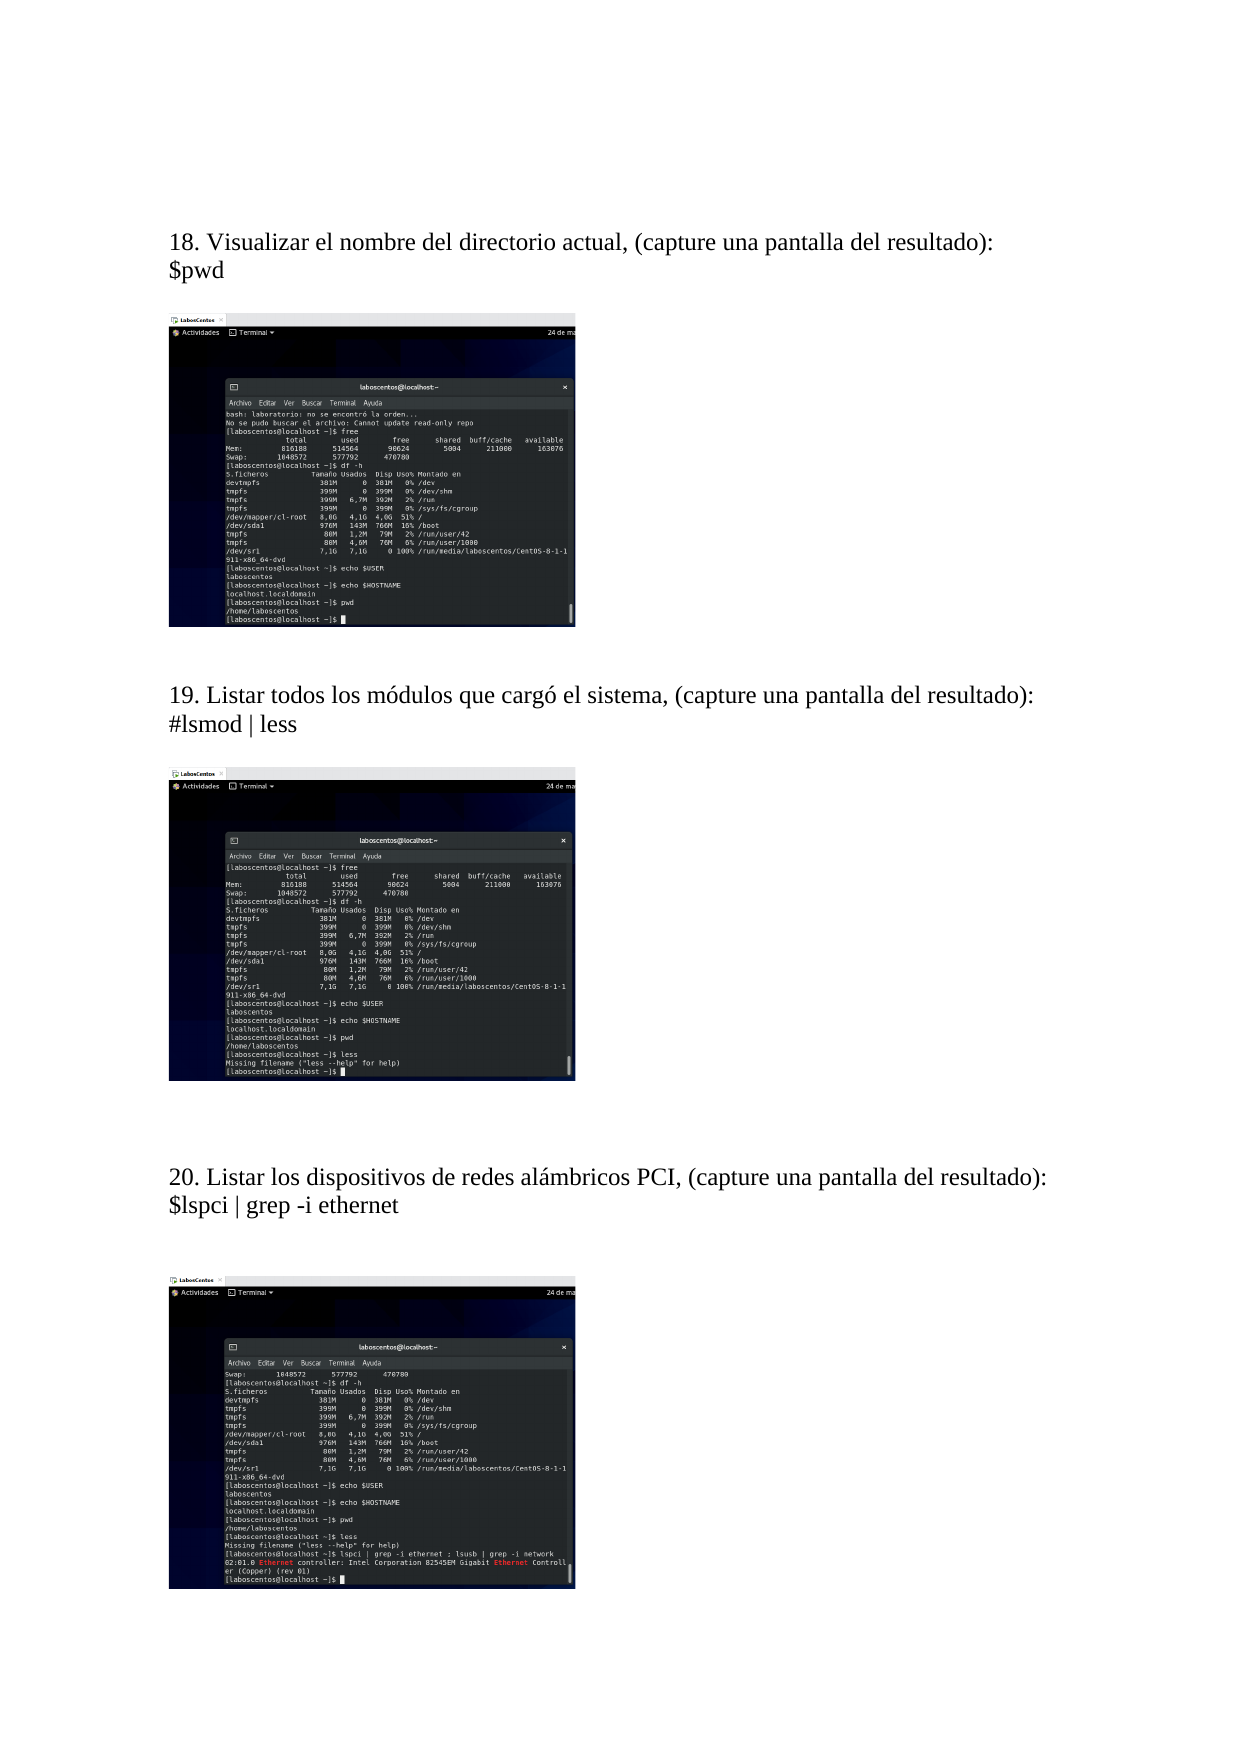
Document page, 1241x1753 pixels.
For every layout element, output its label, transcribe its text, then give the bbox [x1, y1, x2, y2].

picture [168, 313, 576, 627]
picture [168, 767, 576, 1081]
text #lsmod | less [169, 710, 1065, 737]
text 20. Listar los dispositivos de redes alámbricos PCI, (capture una pantalla del resultado): [169, 1164, 1065, 1191]
text 18. Visualizar el nombre del directorio actual, (capture una pantalla del resultado): [169, 229, 1065, 256]
text 19. Listar todos los módulos que cargó el sistema, (capture una pantalla del resultado): [169, 682, 1065, 709]
text $lspci | grep -i ethernet [169, 1192, 1065, 1219]
text $pwd [169, 257, 1065, 284]
picture [168, 1276, 576, 1589]
